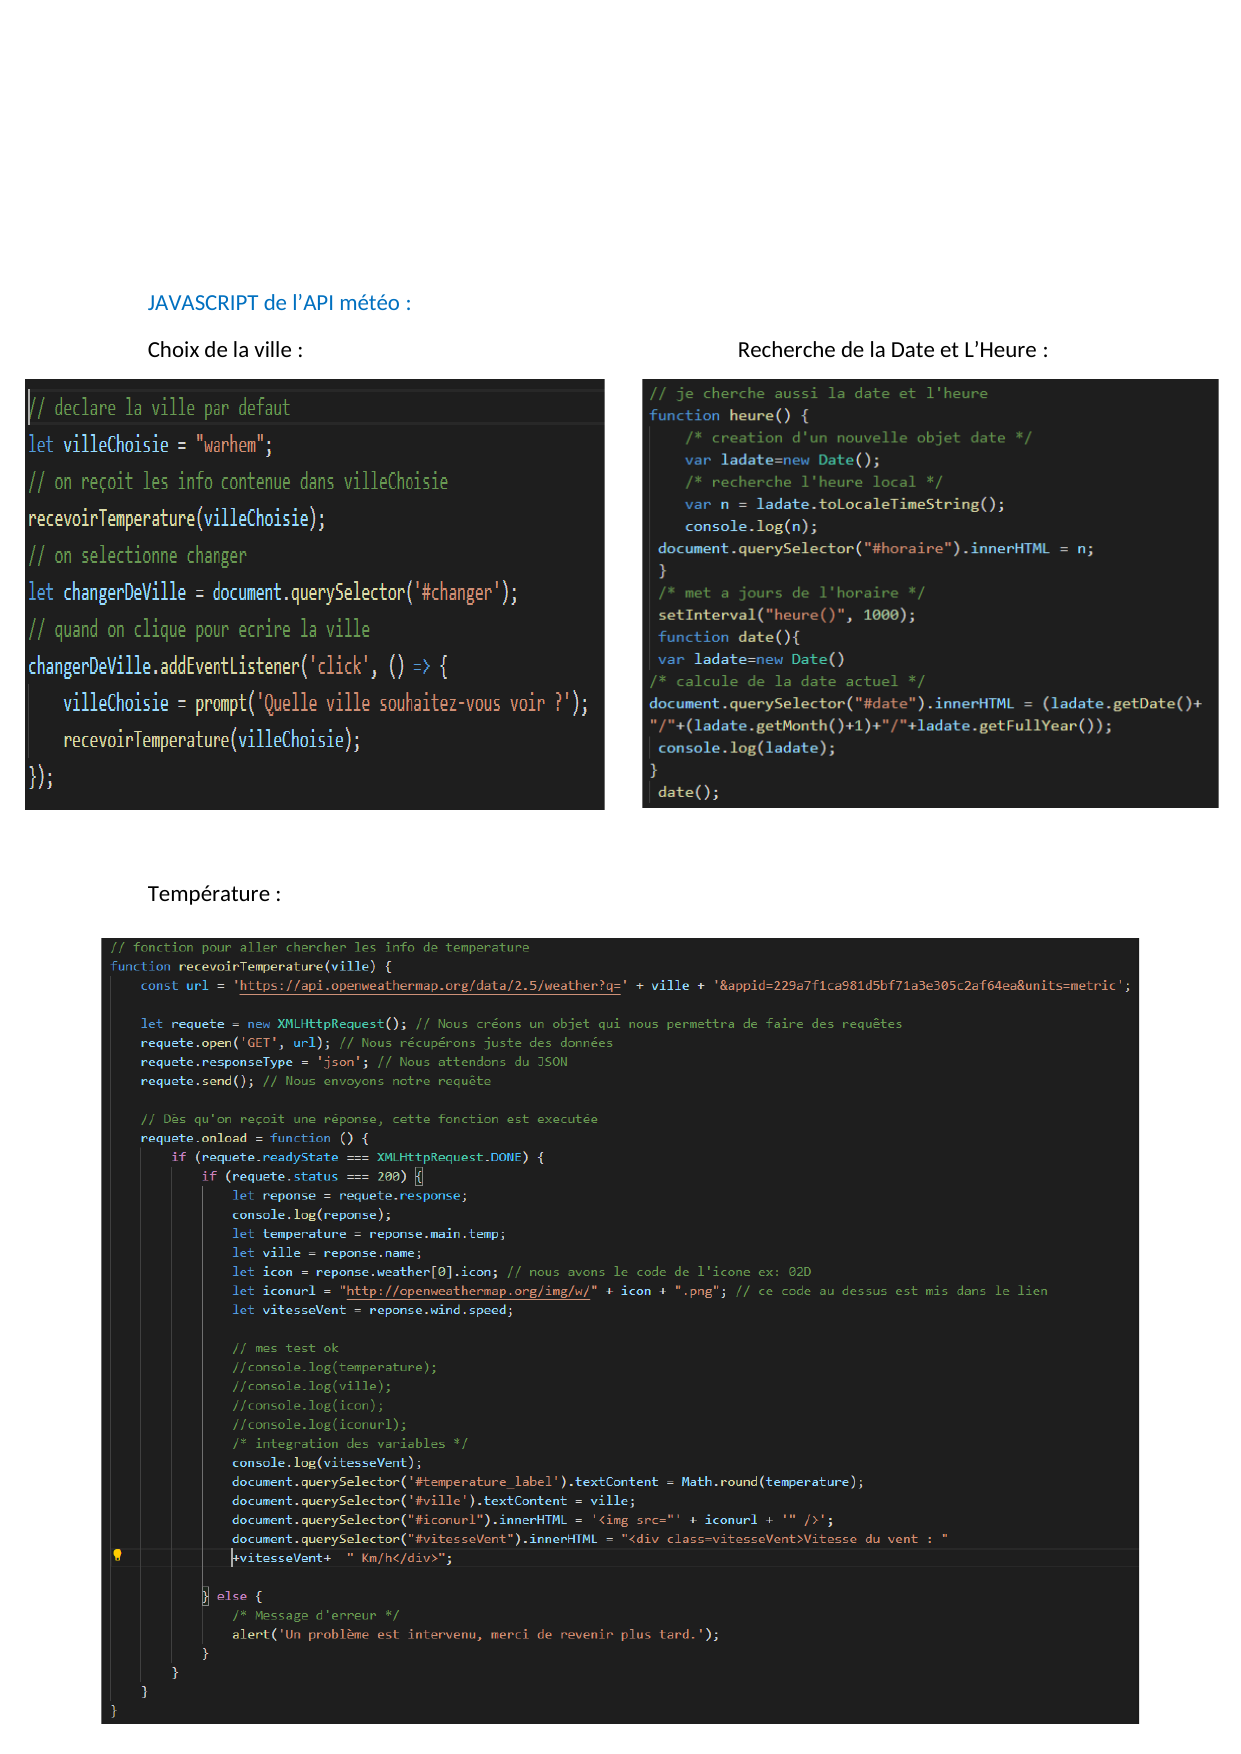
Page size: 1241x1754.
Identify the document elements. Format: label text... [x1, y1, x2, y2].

picture [642, 379, 1219, 808]
text Température : [148, 879, 1093, 907]
picture [101, 938, 1140, 1724]
text JAVASCRIPT de l’API météo : [148, 288, 1093, 316]
text Choix de la ville : Recherche de la Date et L’Heure : [148, 335, 1093, 363]
picture [25, 379, 605, 810]
